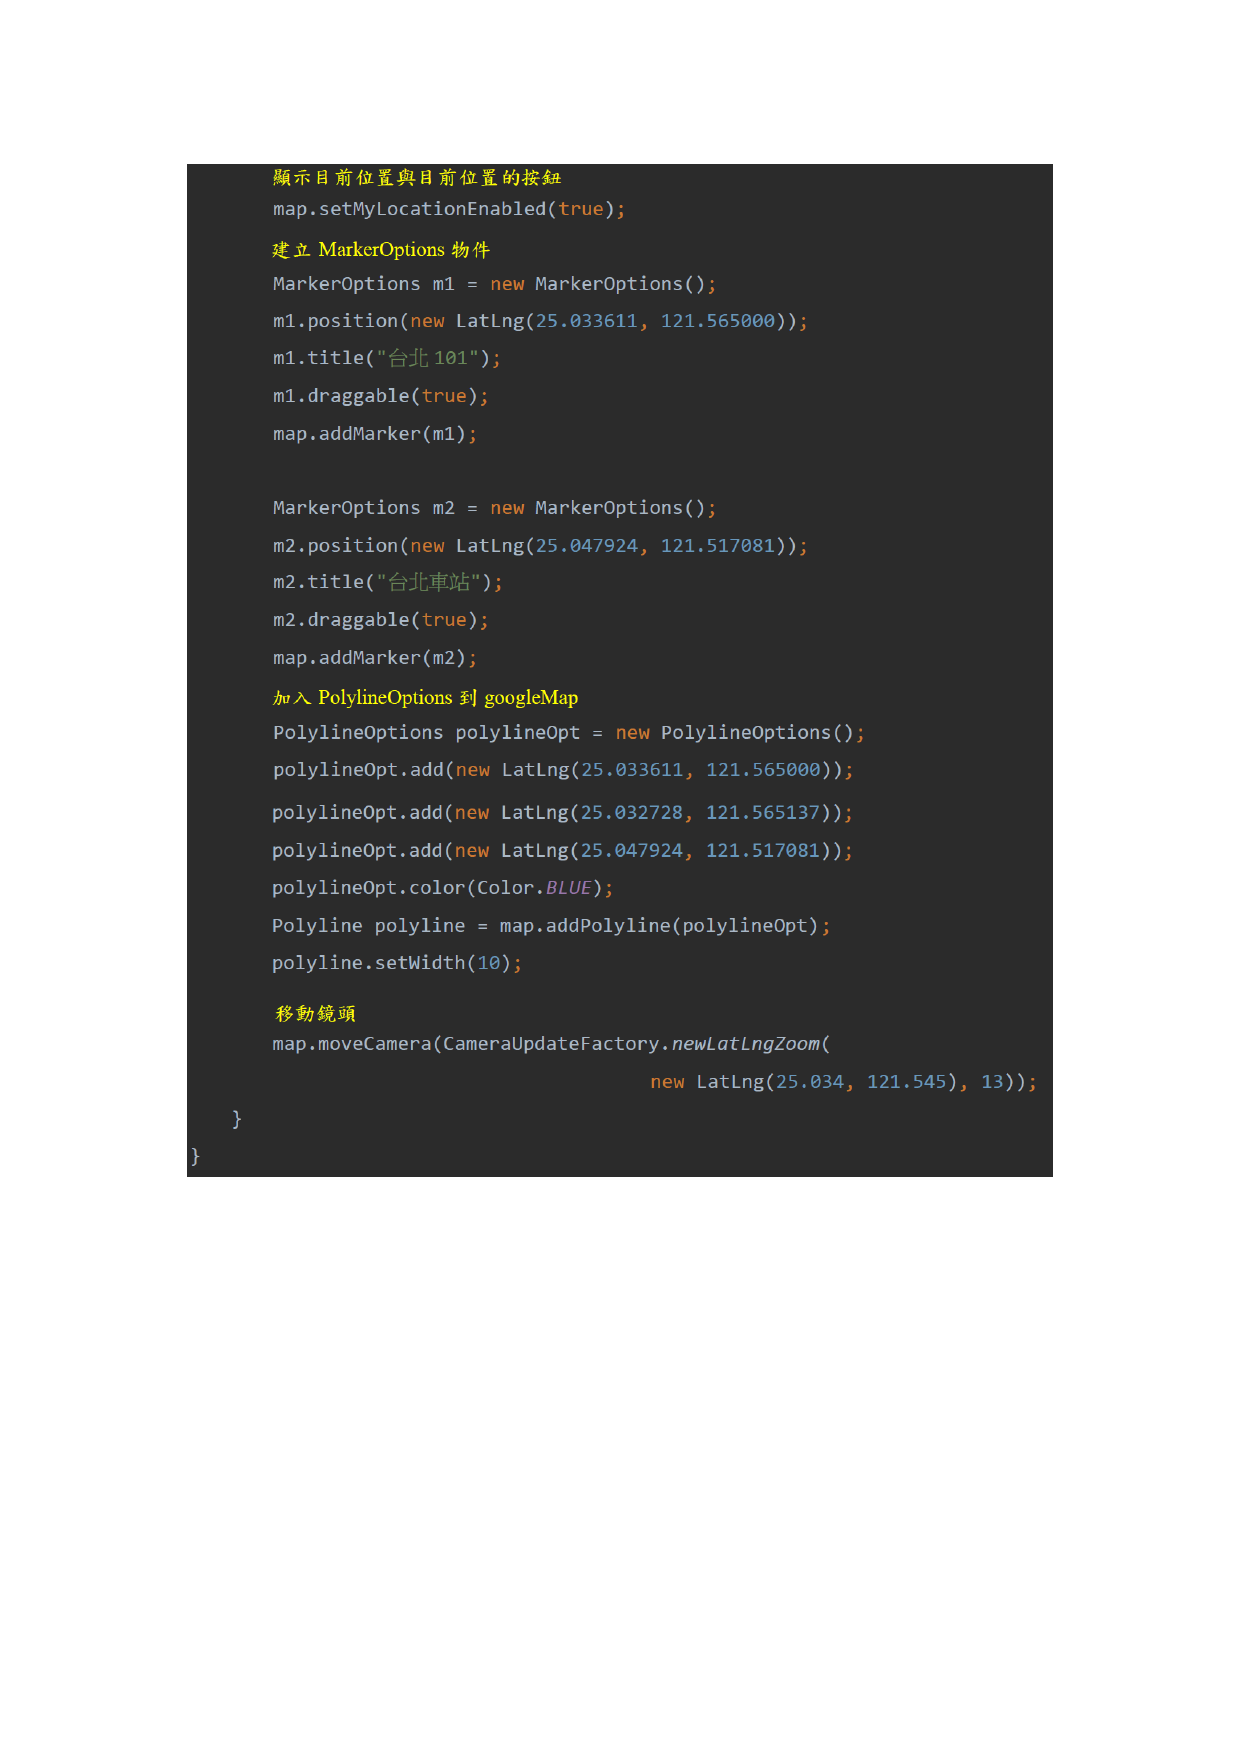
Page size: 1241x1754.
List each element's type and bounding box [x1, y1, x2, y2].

picture [187, 802, 1053, 974]
picture [187, 164, 1053, 782]
picture [187, 989, 1053, 1173]
